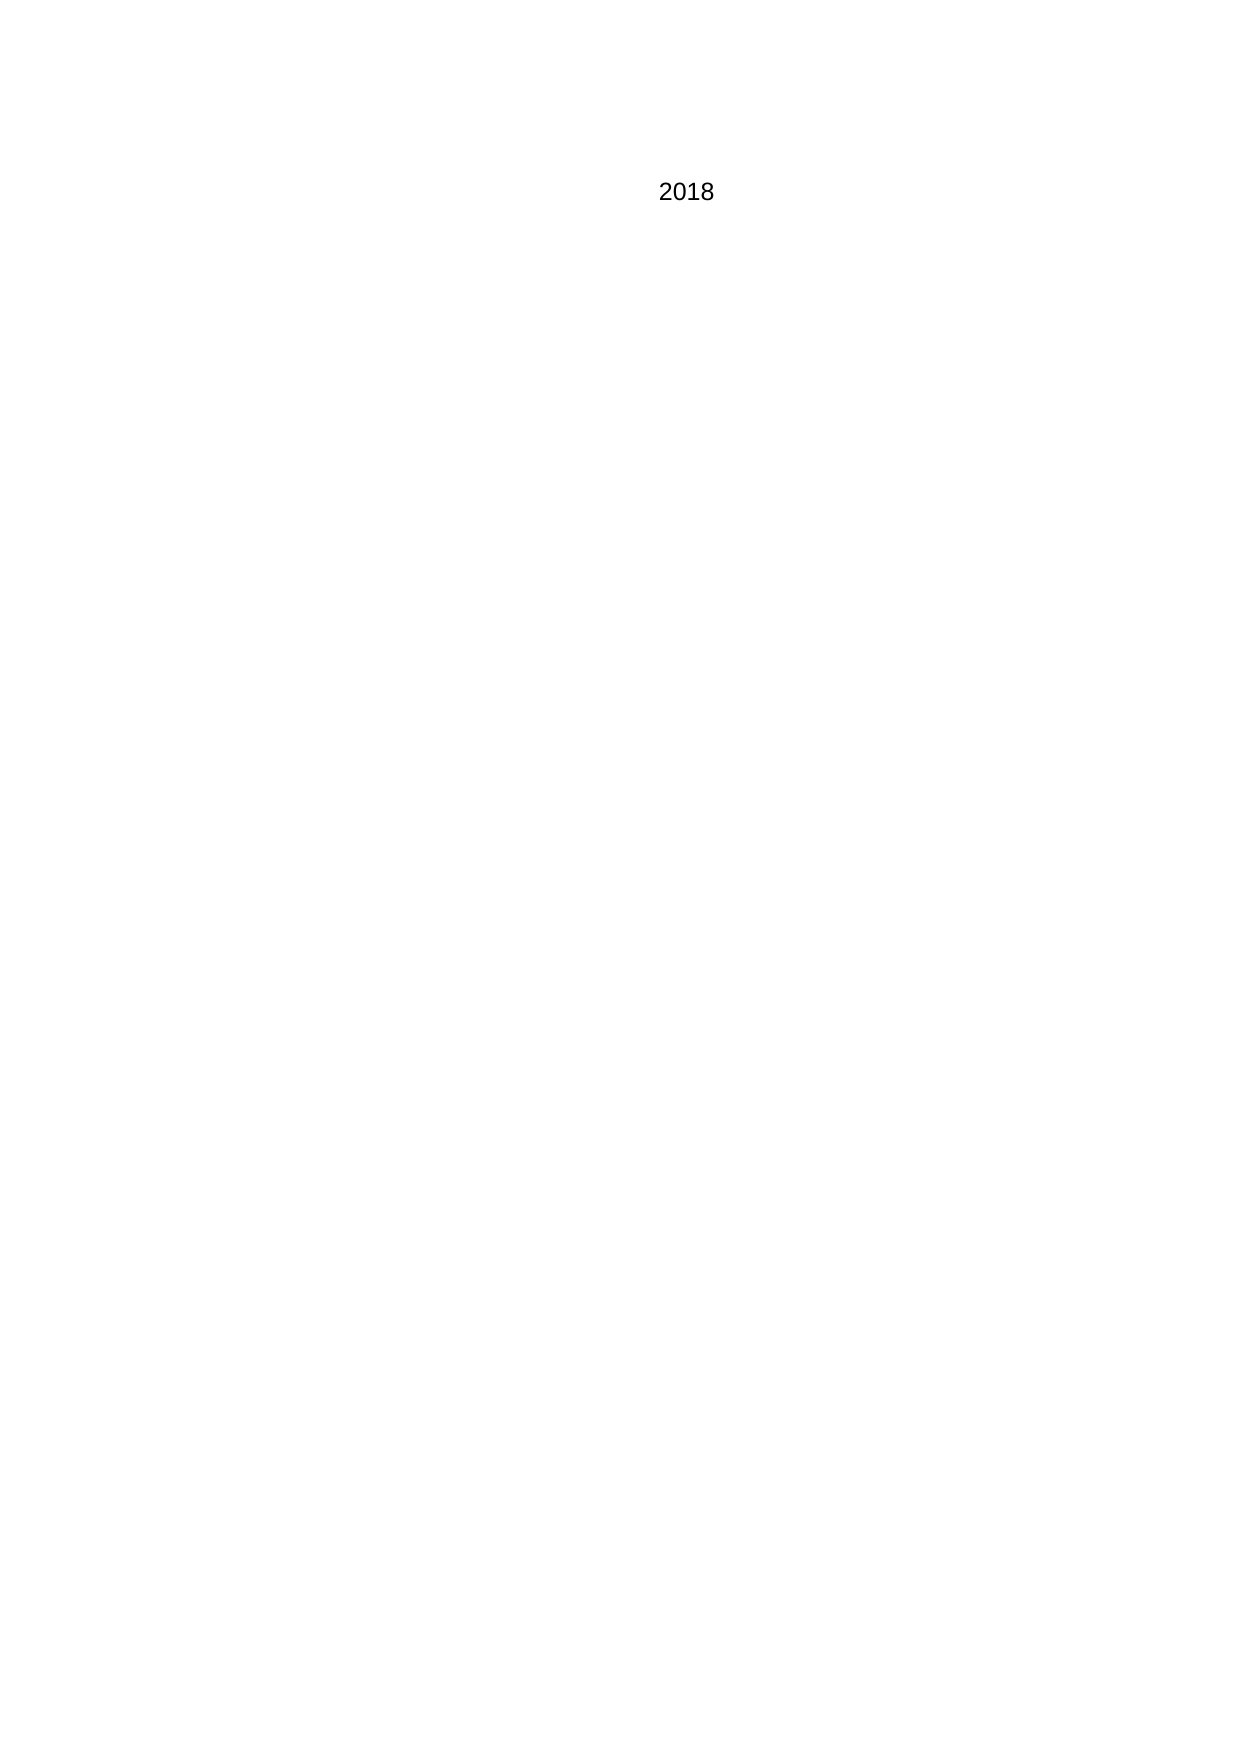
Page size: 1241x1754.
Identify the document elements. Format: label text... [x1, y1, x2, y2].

text 2018 [177, 177, 1122, 206]
